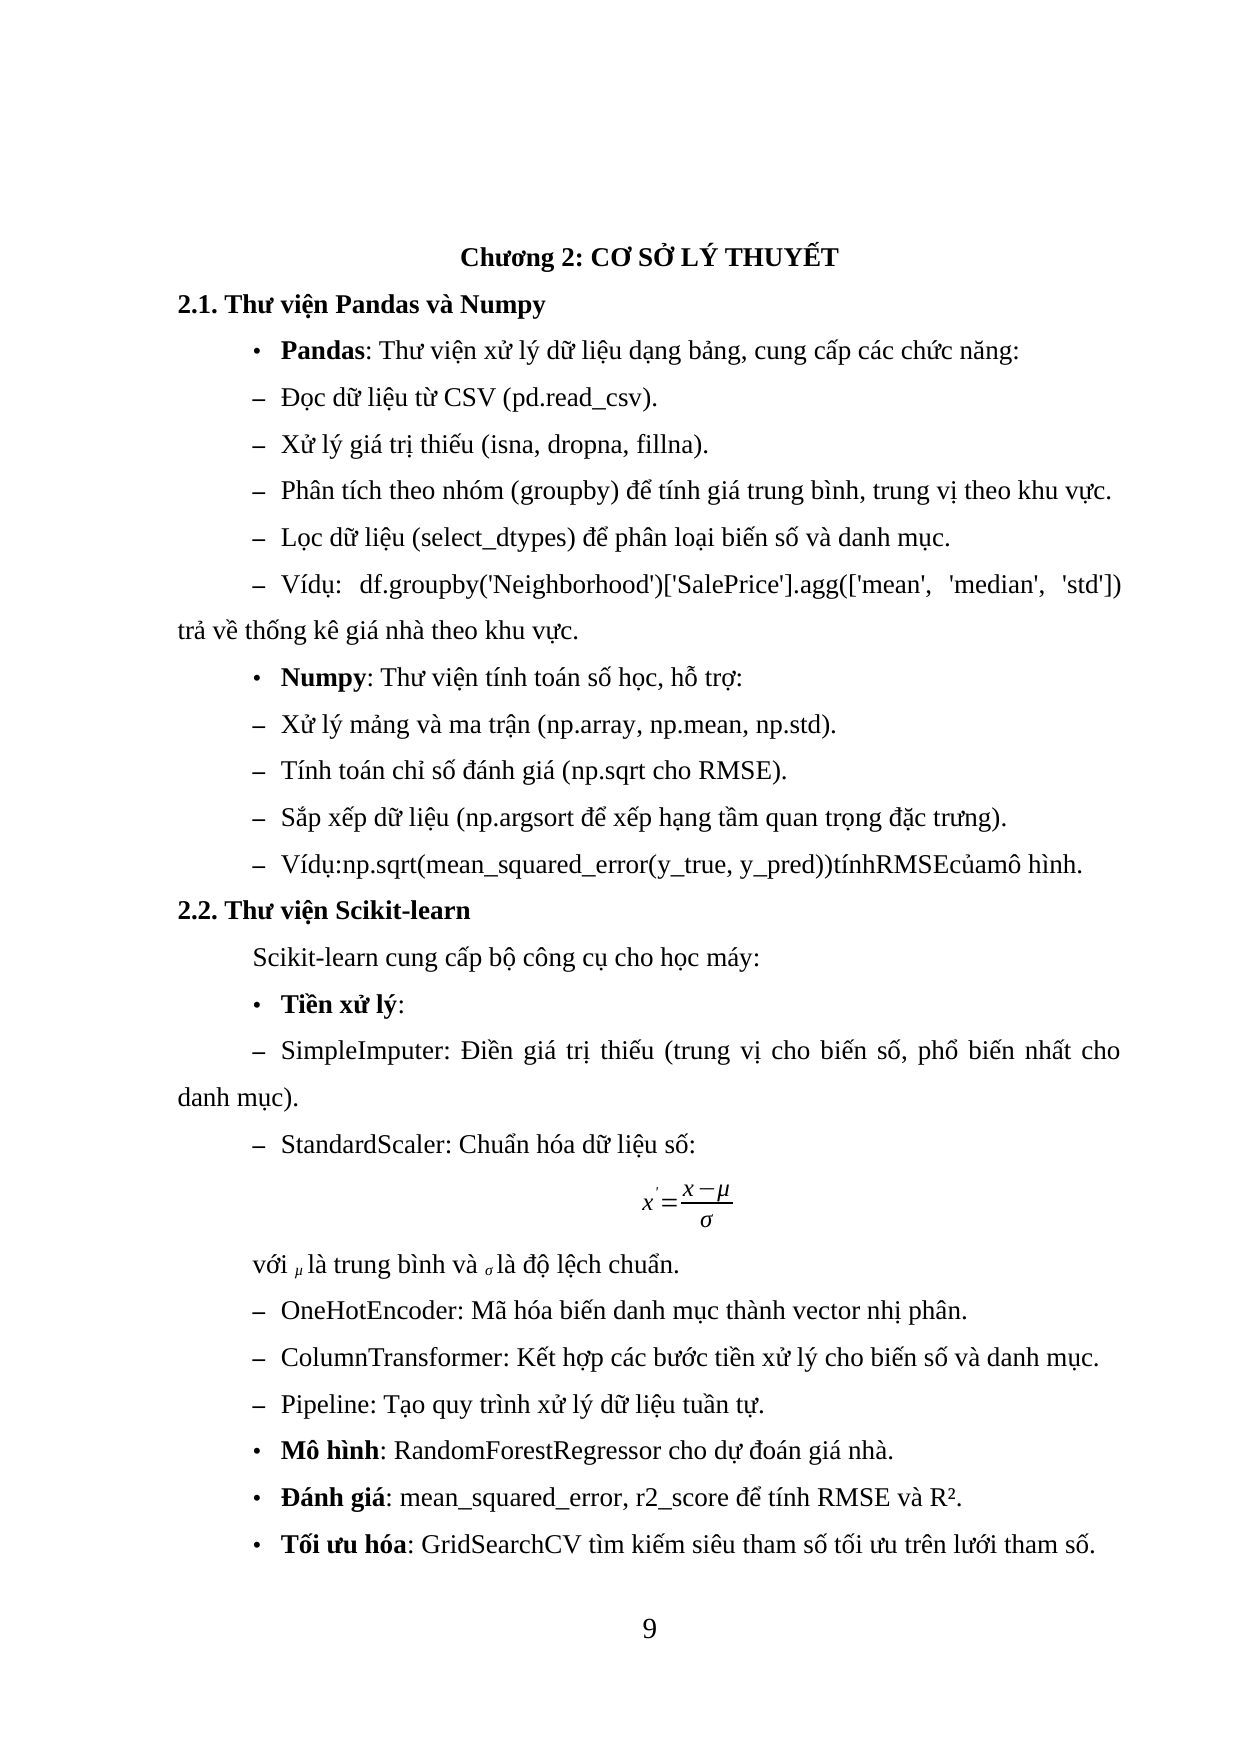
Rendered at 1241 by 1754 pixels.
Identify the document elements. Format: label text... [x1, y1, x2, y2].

list Pipeline: Tạo quy trình xử lý dữ liệu tuần tự. [177, 1388, 1122, 1419]
list Mô hình: RandomForestRegressor cho dự đoán giá nhà. [177, 1434, 1122, 1466]
list Tính toán chỉ số đánh giá (np.sqrt cho RMSE). [177, 754, 1122, 786]
list SimpleImputer: Điền giá trị thiếu (trung vị cho biến số, phổ biến nhất cho danh mục). [177, 1034, 1122, 1112]
list OneHotEncoder: Mã hóa biến danh mục thành vector nhị phân. [177, 1294, 1122, 1326]
list Đọc dữ liệu từ CSV (pd.read_csv). [177, 381, 1122, 412]
list Numpy: Thư viện tính toán số học, hỗ trợ: [177, 661, 1122, 692]
list ColumnTransformer: Kết hợp các bước tiền xử lý cho biến số và danh mục. [177, 1341, 1122, 1372]
subtitle Chương 2: CƠ SỞ LÝ THUYẾT [177, 241, 1122, 272]
list Tiền xử lý: [177, 988, 1122, 1019]
list Đánh giá: mean_squared_error, r2_score để tính RMSE và R². [177, 1481, 1122, 1512]
list StandardScaler: Chuẩn hóa dữ liệu số: [177, 1128, 1122, 1159]
list Vídụ: df.groupby('Neighborhood')['SalePrice'].agg(['mean', 'median', 'std']) trả về thống kê giá nhà theo khu vực. [177, 568, 1122, 646]
list Pandas: Thư viện xử lý dữ liệu dạng bảng, cung cấp các chức năng: [177, 334, 1122, 366]
list Lọc dữ liệu (select_dtypes) để phân loại biến số và danh mục. [177, 521, 1122, 552]
list Vídụ:np.sqrt(mean_squared_error(y_true, y_pred))tínhRMSEcủamô hình. [177, 848, 1122, 879]
text với µ là trung bình và σ là độ lệch chuẩn. [177, 1248, 1122, 1279]
list Phân tích theo nhóm (groupby) để tính giá trung bình, trung vị theo khu vực. [177, 474, 1122, 506]
list Xử lý mảng và ma trận (np.array, np.mean, np.std). [177, 708, 1122, 739]
list Tối ưu hóa: GridSearchCV tìm kiếm siêu tham số tối ưu trên lưới tham số. [177, 1528, 1122, 1559]
list Xử lý giá trị thiếu (isna, dropna, fillna). [177, 428, 1122, 459]
text Scikit-learn cung cấp bộ công cụ cho học máy: [177, 941, 1122, 972]
subtitle 2.1. Thư viện Pandas và Numpy [177, 288, 1122, 319]
list Sắp xếp dữ liệu (np.argsort để xếp hạng tầm quan trọng đặc trưng). [177, 801, 1122, 832]
subtitle 2.2. Thư viện Scikit-learn [177, 894, 1122, 926]
